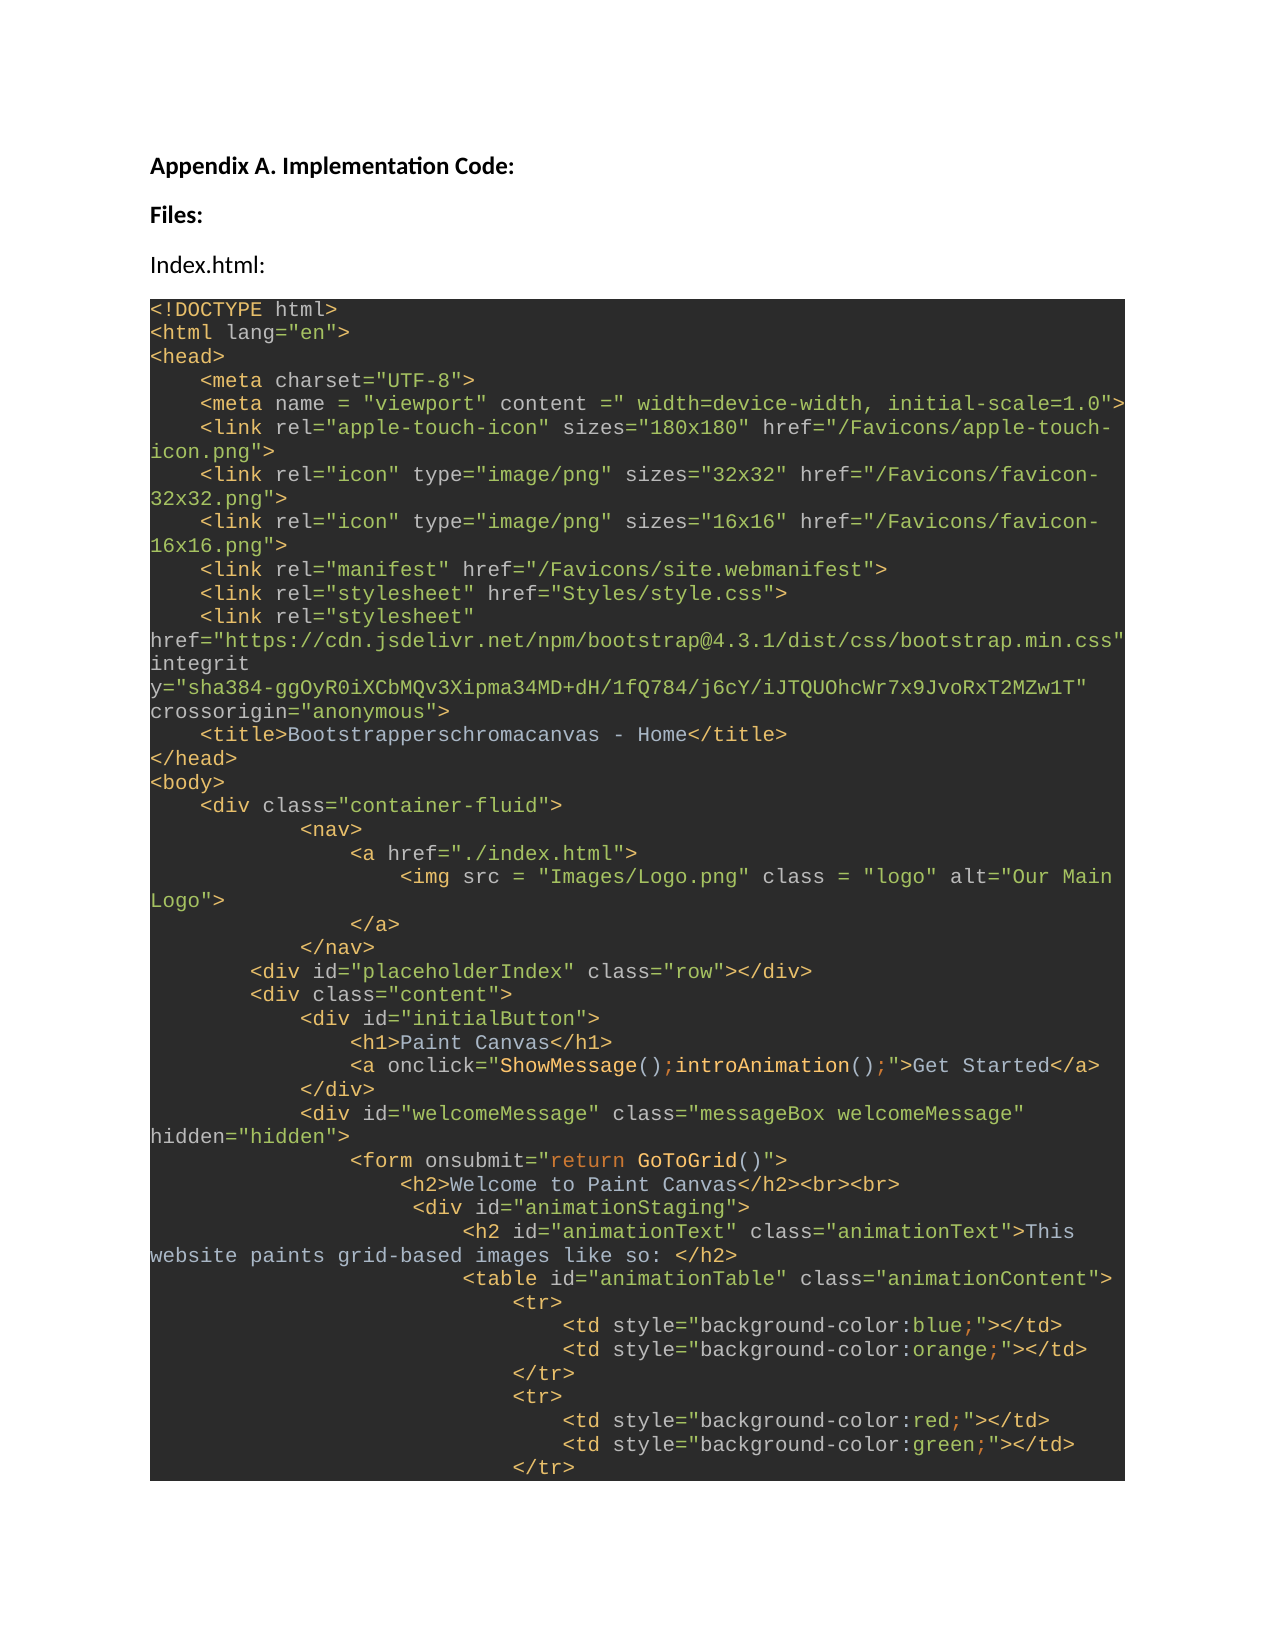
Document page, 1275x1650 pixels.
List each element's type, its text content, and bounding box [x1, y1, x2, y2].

text Appendix A. Implementation Code: [150, 150, 1125, 181]
text Index.html: [150, 249, 1125, 280]
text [150, 299, 1125, 1481]
text Files: [150, 199, 1125, 230]
